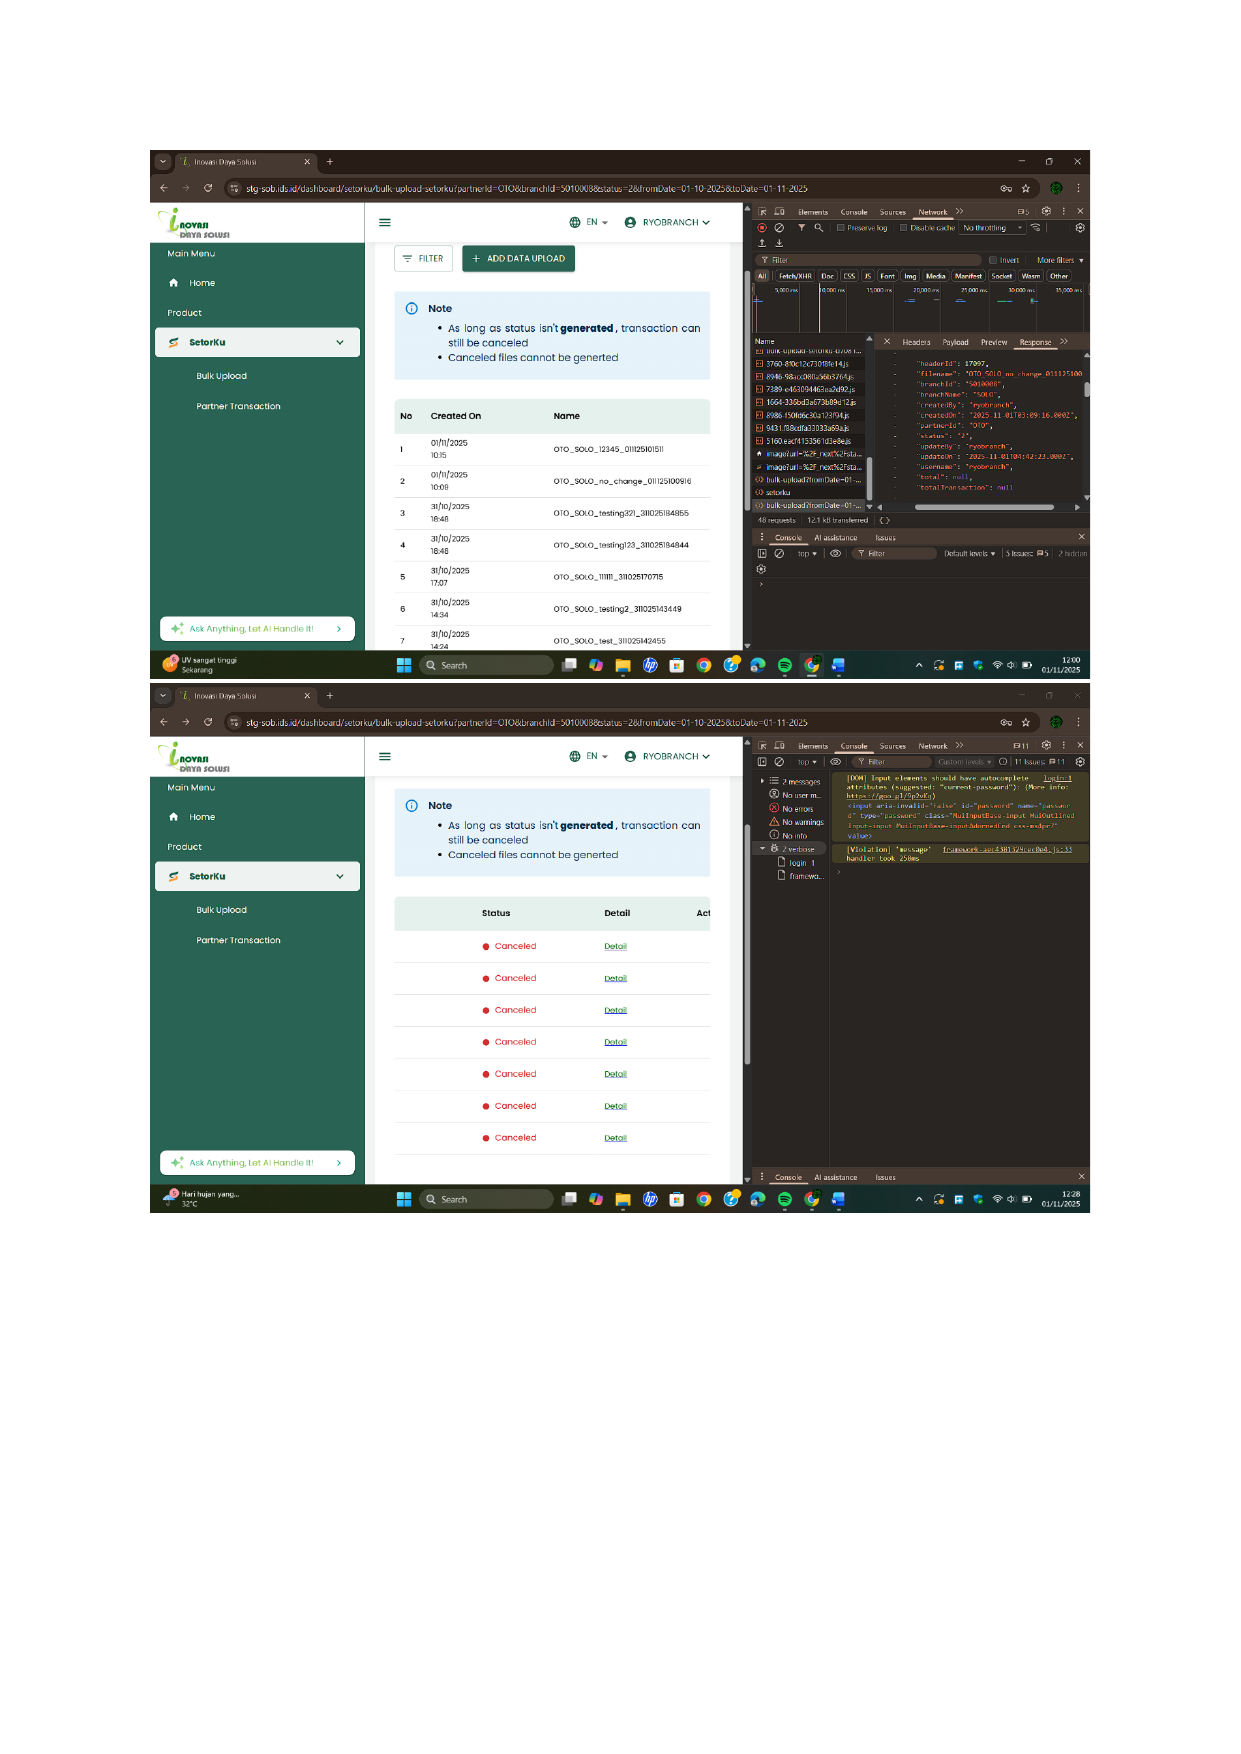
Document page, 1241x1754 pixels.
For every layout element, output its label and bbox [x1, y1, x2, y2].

picture [150, 150, 1091, 679]
picture [150, 683, 1091, 1213]
